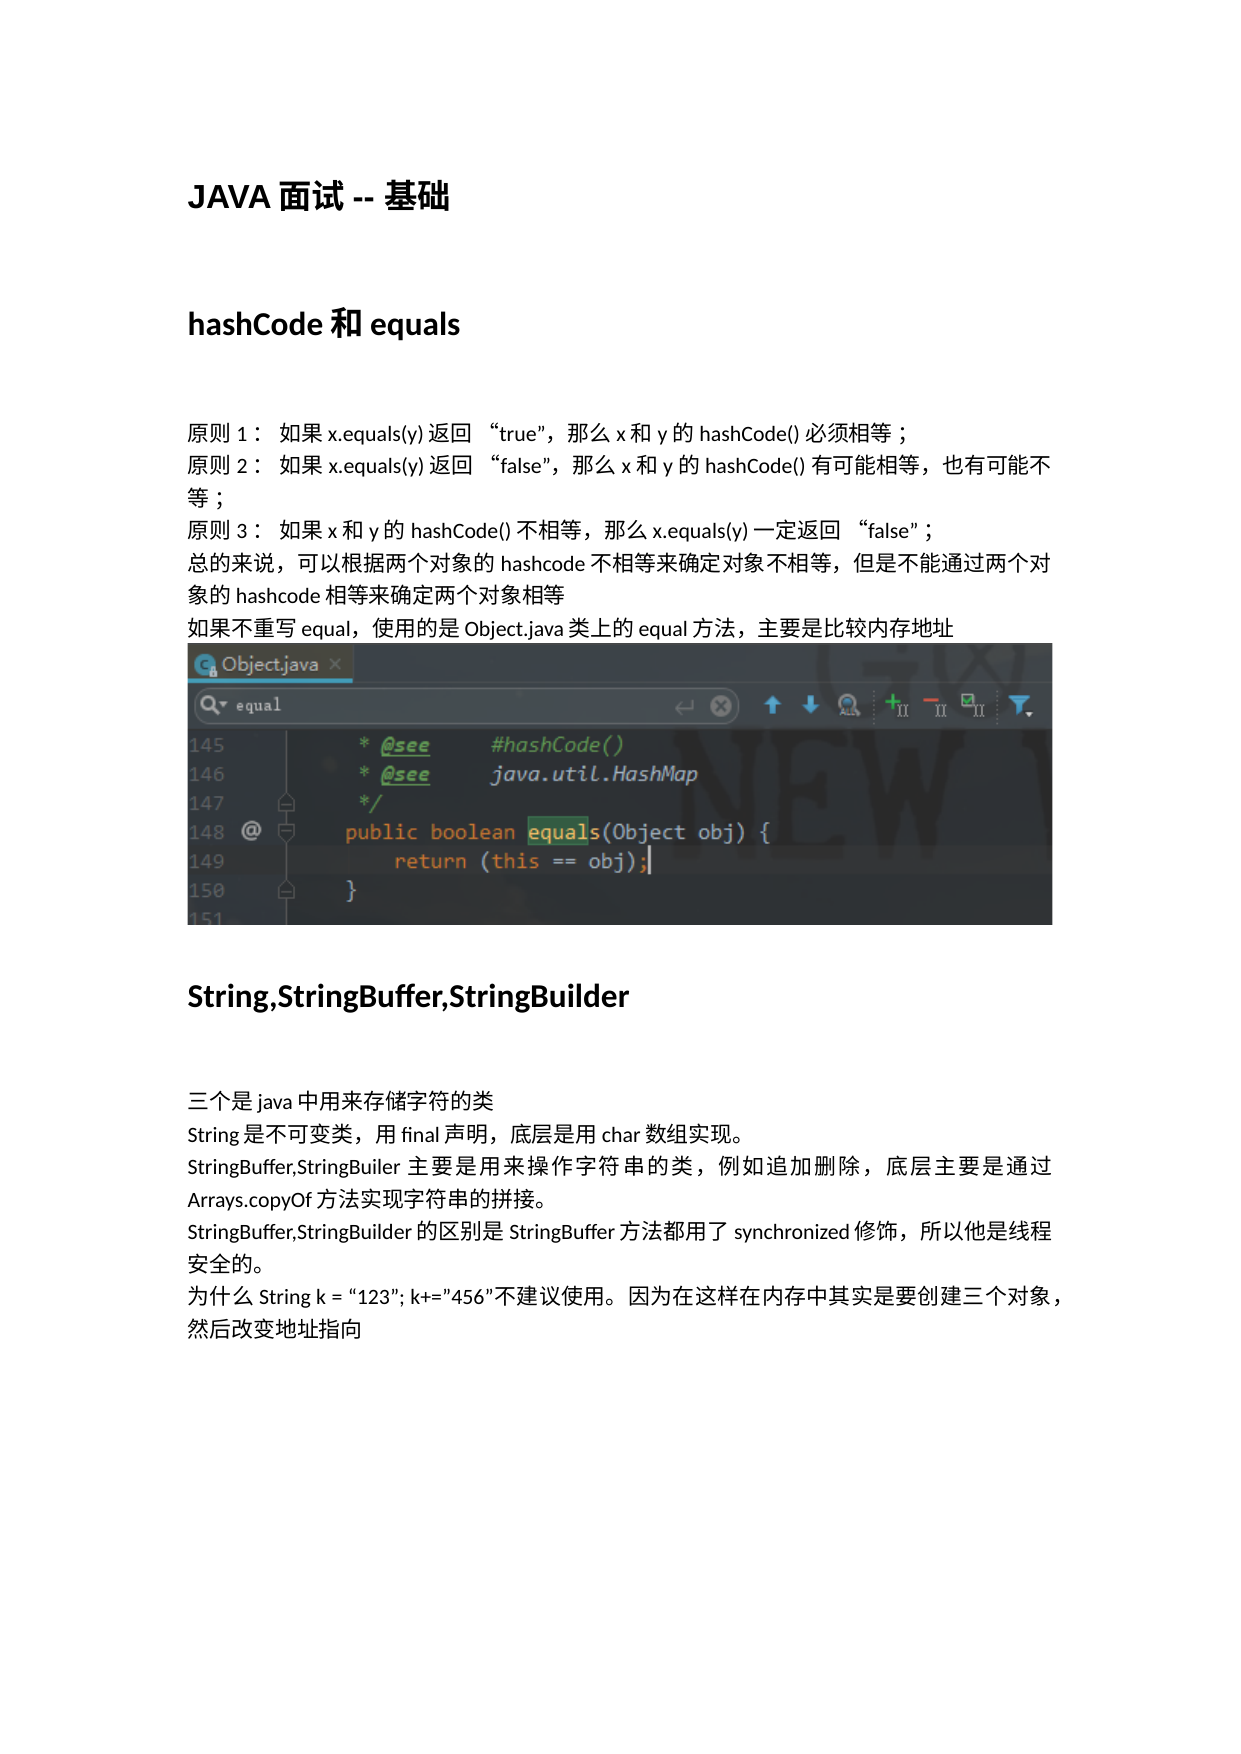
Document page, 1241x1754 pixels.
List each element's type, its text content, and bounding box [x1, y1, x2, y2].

text StringBuffer,StringBuilder的区别是StringBuffer方法都用了synchronized修饰，所以他是线程安全的。 [187, 1214, 1053, 1279]
text 原则 3 ： 如果 x 和 y 的 hashCode() 不相等，那么 x.equals(y) 一定返回 “false” ； [187, 513, 1053, 546]
text StringBuffer,StringBuiler主要是用来操作字符串的类，例如追加删除，底层主要是通过Arrays.copyOf方法实现字符串的拼接。 [187, 1149, 1053, 1214]
text 三个是java中用来存储字符的类 [187, 1084, 1053, 1116]
text 原则 1 ： 如果 x.equals(y) 返回 “true”，那么 x 和 y 的 hashCode() 必须相等 ； [187, 416, 1053, 448]
text 为什么String k = “123”; k+=”456”不建议使用。因为在这样在内存中其实是要创建三个对象，然后改变地址指向 [187, 1279, 1053, 1344]
text String是不可变类，用final声明，底层是用char数组实现。 [187, 1116, 1053, 1149]
subtitle hashCode和equals [187, 289, 1053, 354]
text 如果不重写equal，使用的是Object.java类上的equal方法，主要是比较内存地址 [187, 611, 1053, 643]
picture [187, 643, 1053, 925]
text 总的来说，可以根据两个对象的hashcode不相等来确定对象不相等，但是不能通过两个对象的hashcode相等来确定两个对象相等 [187, 546, 1053, 611]
text 原则 2 ： 如果 x.equals(y) 返回 “false”，那么 x 和 y 的 hashCode() 有可能相等，也有可能不等 ； [187, 448, 1053, 513]
subtitle JAVA面试 -- 基础 [187, 162, 1053, 227]
subtitle String,StringBuffer,StringBuilder [187, 963, 1053, 1028]
